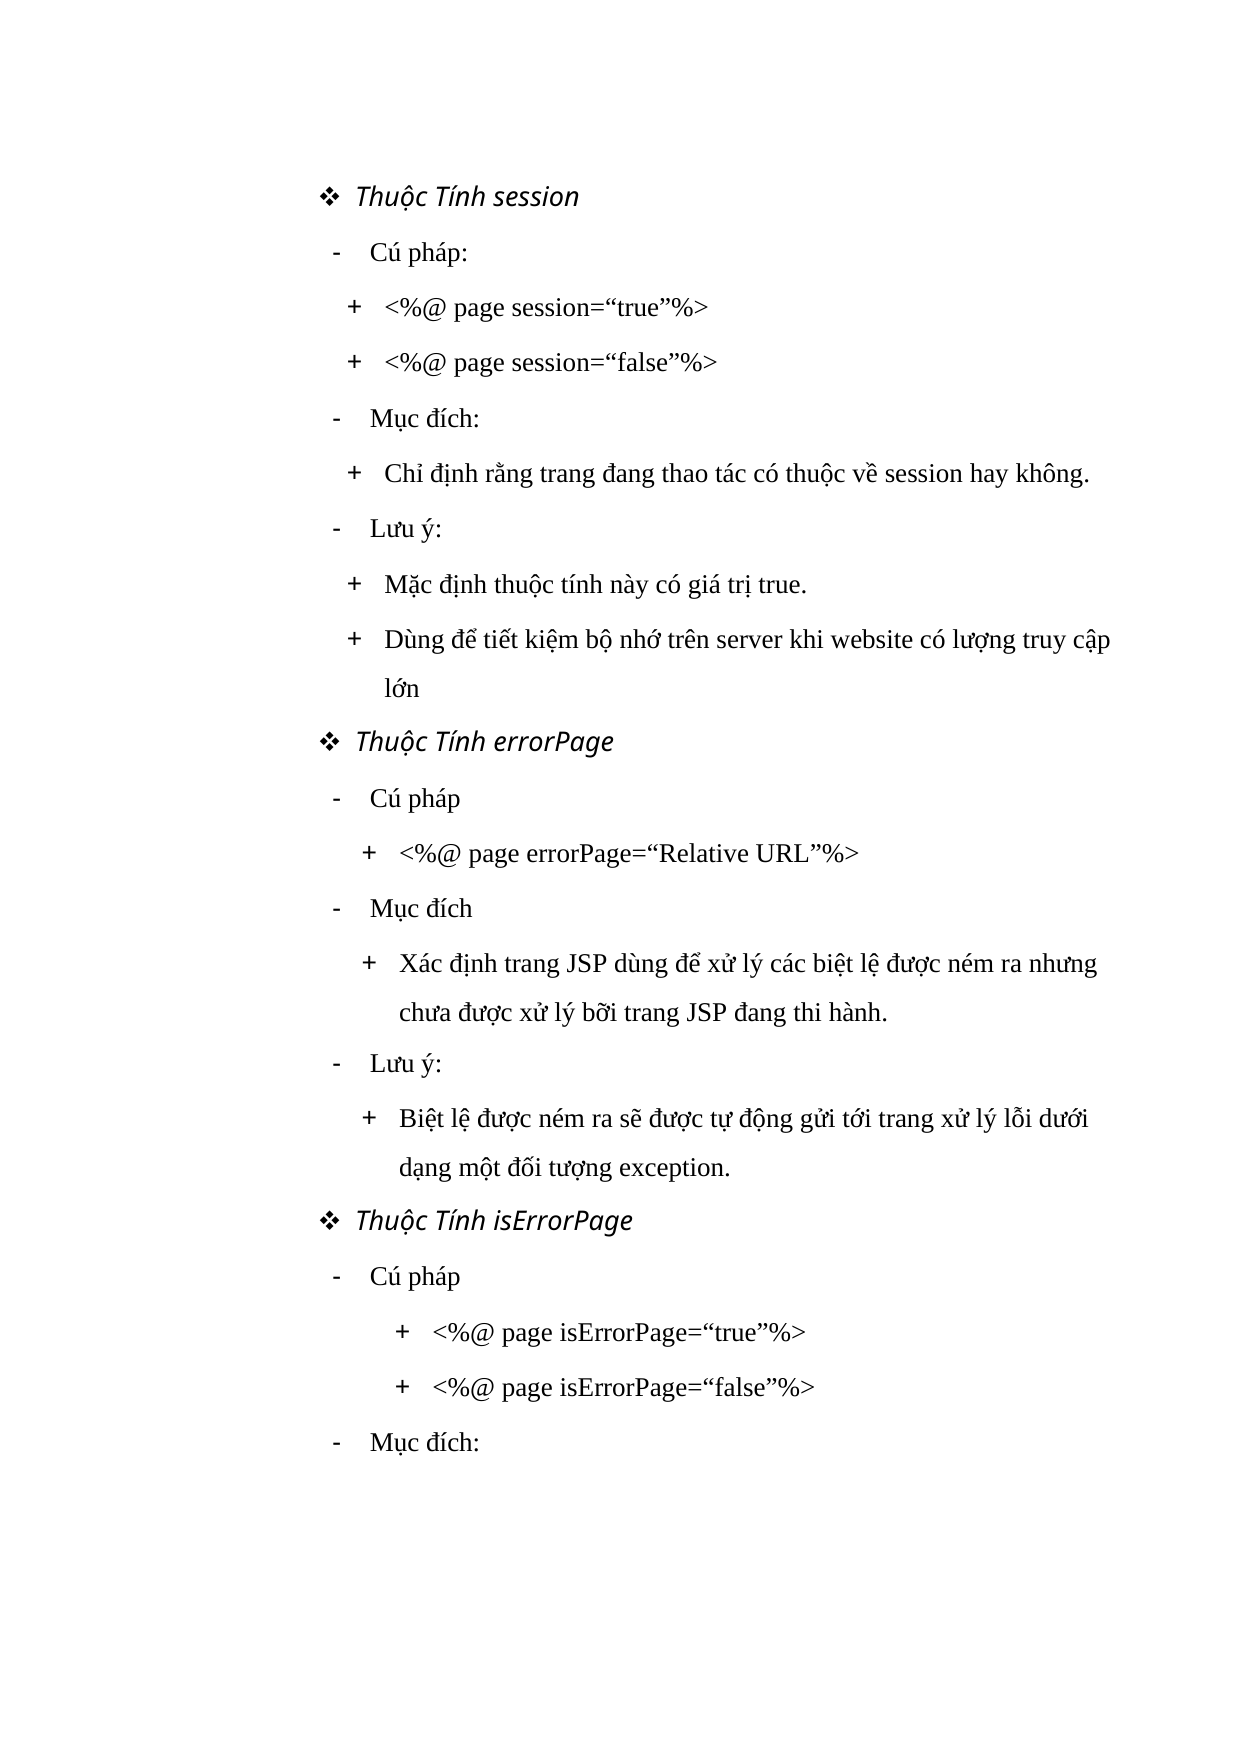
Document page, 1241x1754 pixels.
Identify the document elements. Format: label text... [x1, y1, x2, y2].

list Mục đích [332, 889, 1122, 926]
list Dùng để tiết kiệm bộ nhớ trên server khi website có lượng truy cập lớn [347, 619, 1122, 703]
list <%@ page errorPage=“Relative URL”%> [361, 833, 1122, 870]
list Chỉ định rằng trang đang thao tác có thuộc về session hay không. [347, 453, 1122, 490]
list <%@ page isErrorPage=“false”%> [394, 1367, 1122, 1404]
subtitle Thuộc Tính errorPage [317, 723, 1122, 759]
list Xác định trang JSP dùng để xử lý các biệt lệ được ném ra nhưng chưa được xử lý bỡi trang JSP đang thi hành. [361, 944, 1122, 1027]
list <%@ page isErrorPage=“true”%> [394, 1312, 1122, 1349]
subtitle Thuộc Tính session [317, 177, 1122, 214]
list Mục đích: [332, 398, 1122, 435]
list Mặc định thuộc tính này có giá trị true. [347, 564, 1122, 601]
list Lưu ý: [332, 509, 1122, 546]
list Biệt lệ được ném ra sẽ được tự động gửi tới trang xử lý lỗi dưới dạng một đối tượng exception. [361, 1098, 1122, 1182]
list Cú pháp: [332, 232, 1122, 269]
list Lưu ý: [332, 1043, 1122, 1080]
subtitle Thuộc Tính isErrorPage [317, 1202, 1122, 1238]
list <%@ page session=“false”%> [347, 343, 1122, 380]
list Cú pháp [332, 1257, 1122, 1294]
list <%@ page session=“true”%> [347, 288, 1122, 324]
list Cú pháp [332, 778, 1122, 815]
list Mục đích: [332, 1423, 1122, 1460]
